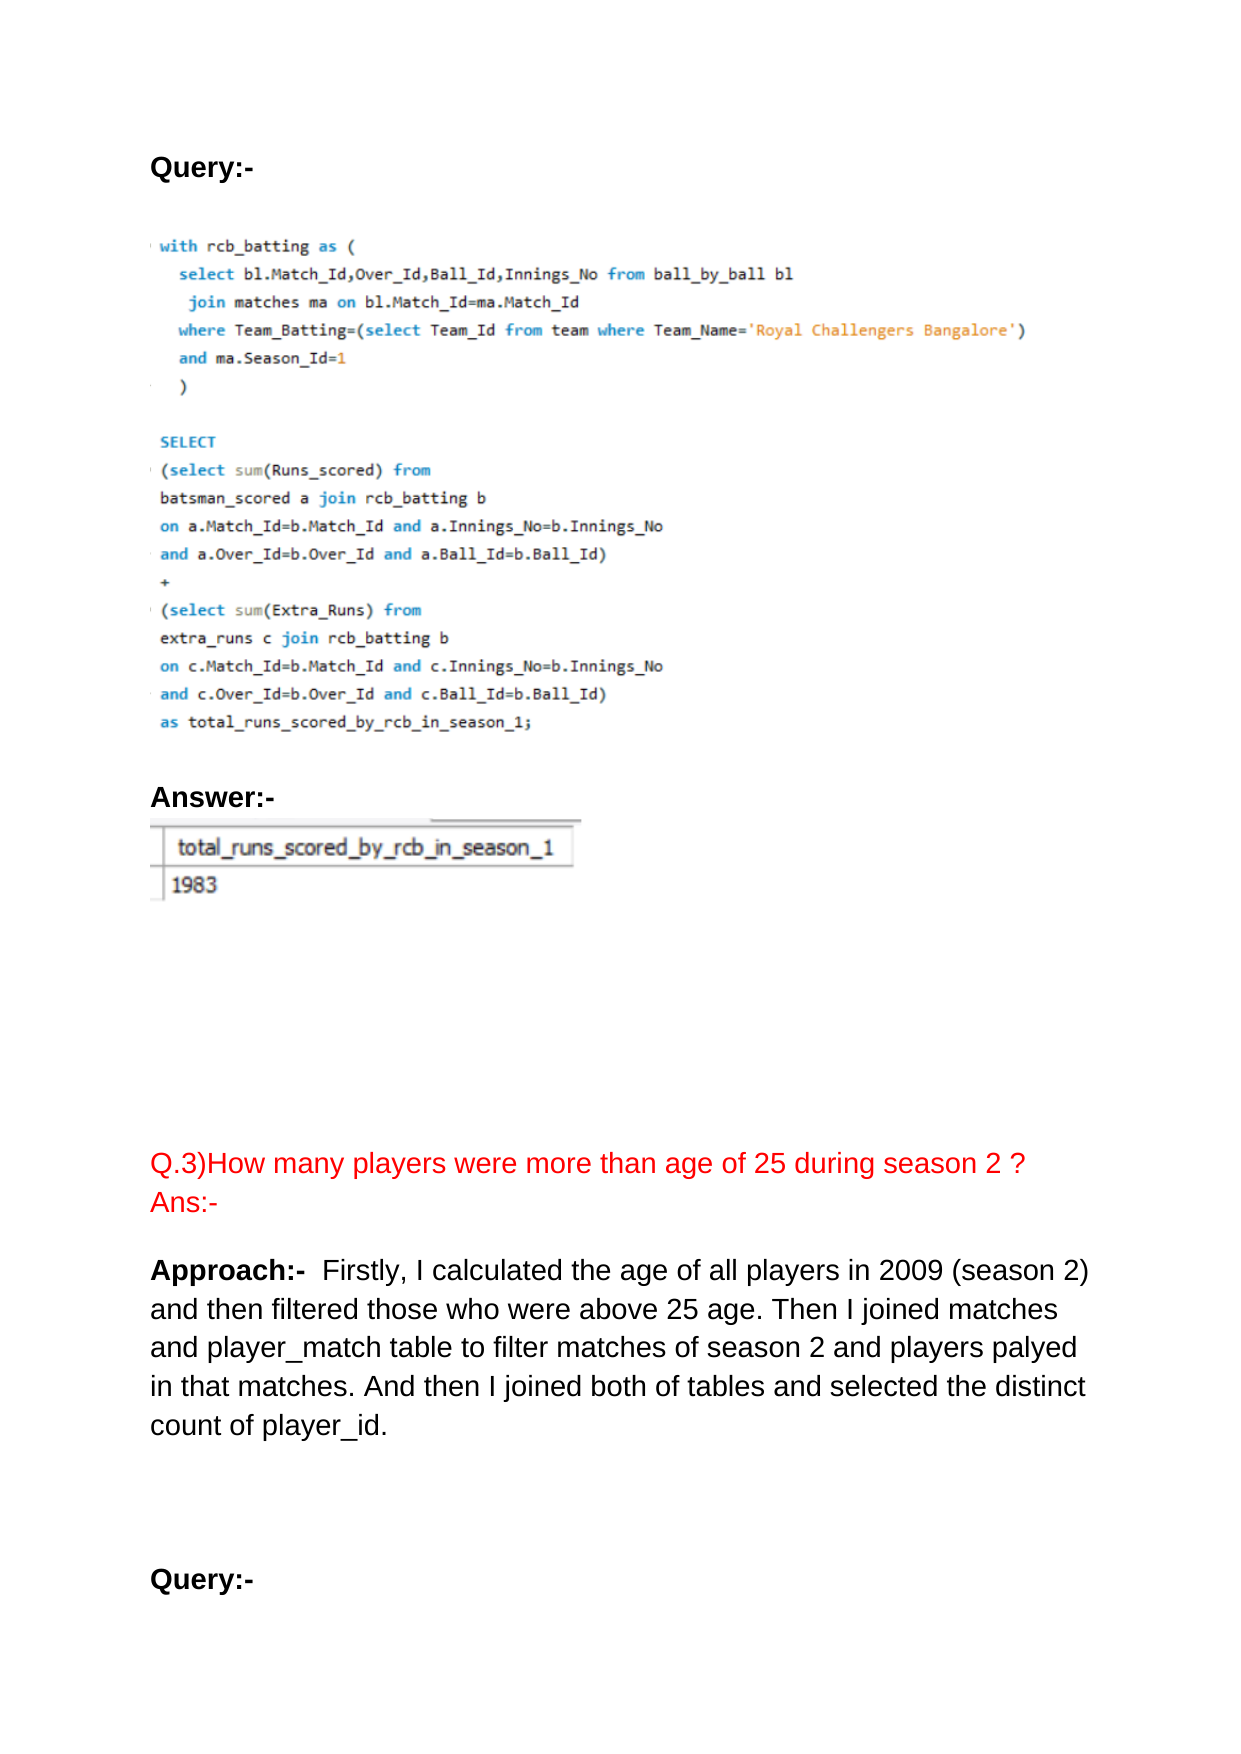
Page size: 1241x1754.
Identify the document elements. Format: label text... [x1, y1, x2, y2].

text Approach:- Firstly, I calculated the age of all players in 2009 (season 2) and then filtered those who were above 25 age. Then I joined matches and player_match table to filter matches of season 2 and players palyed in that matches. And then I joined both of tables and selected the distinct count of player_id. [150, 1253, 1090, 1441]
text Ans:- [150, 1184, 1090, 1218]
picture [150, 227, 1091, 738]
text Query:- [150, 150, 1090, 183]
text Answer:- [150, 780, 1090, 814]
picture [150, 818, 582, 911]
text Q.3)How many players were more than age of 25 during season 2 ? [150, 1146, 1090, 1179]
text Query:- [150, 1562, 1090, 1595]
